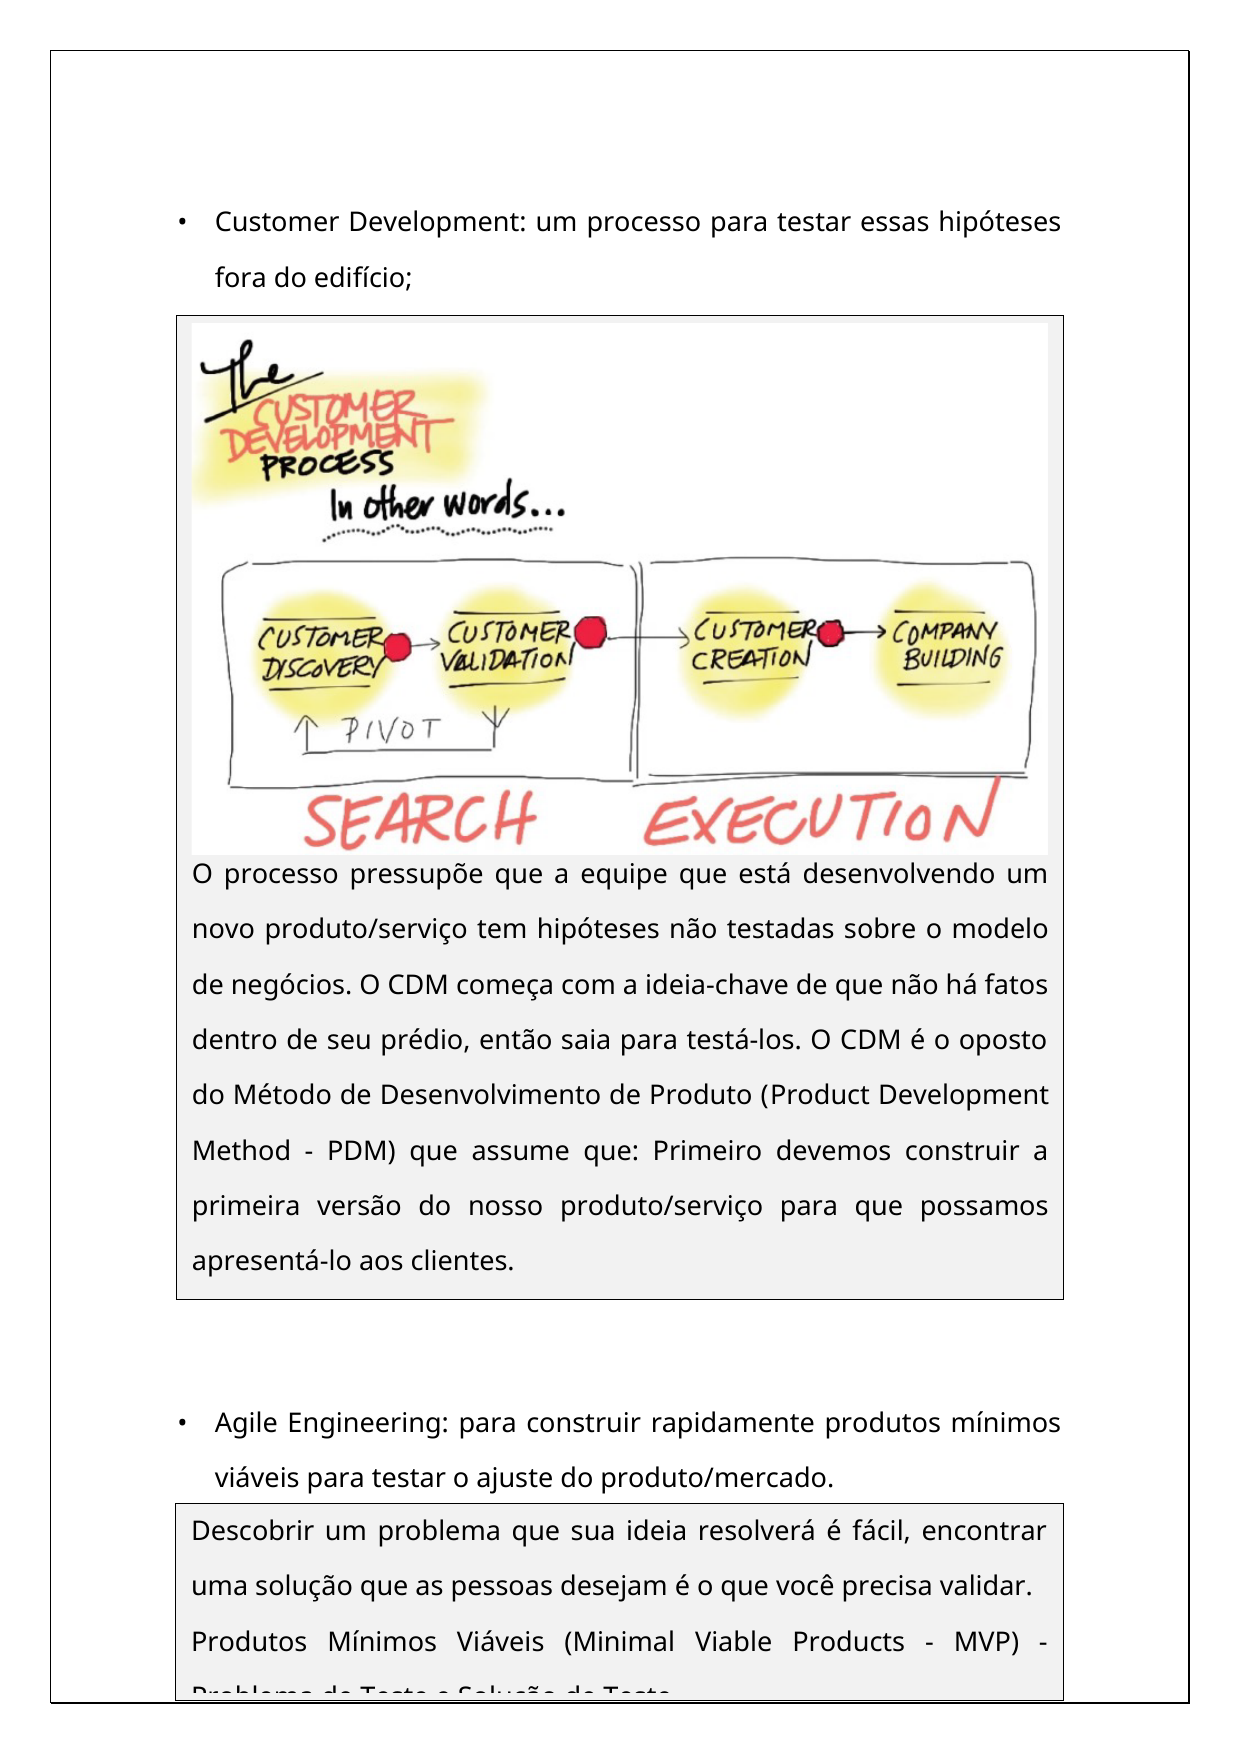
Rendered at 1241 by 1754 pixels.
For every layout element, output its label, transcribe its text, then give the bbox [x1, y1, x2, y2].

list Customer Development: um processo para testar essas hipóteses fora do edifício; [177, 203, 1062, 295]
list Agile Engineering: para construir rapidamente produtos mínimos viáveis para testar o ajuste do produto/mercado. [177, 1403, 1062, 1495]
